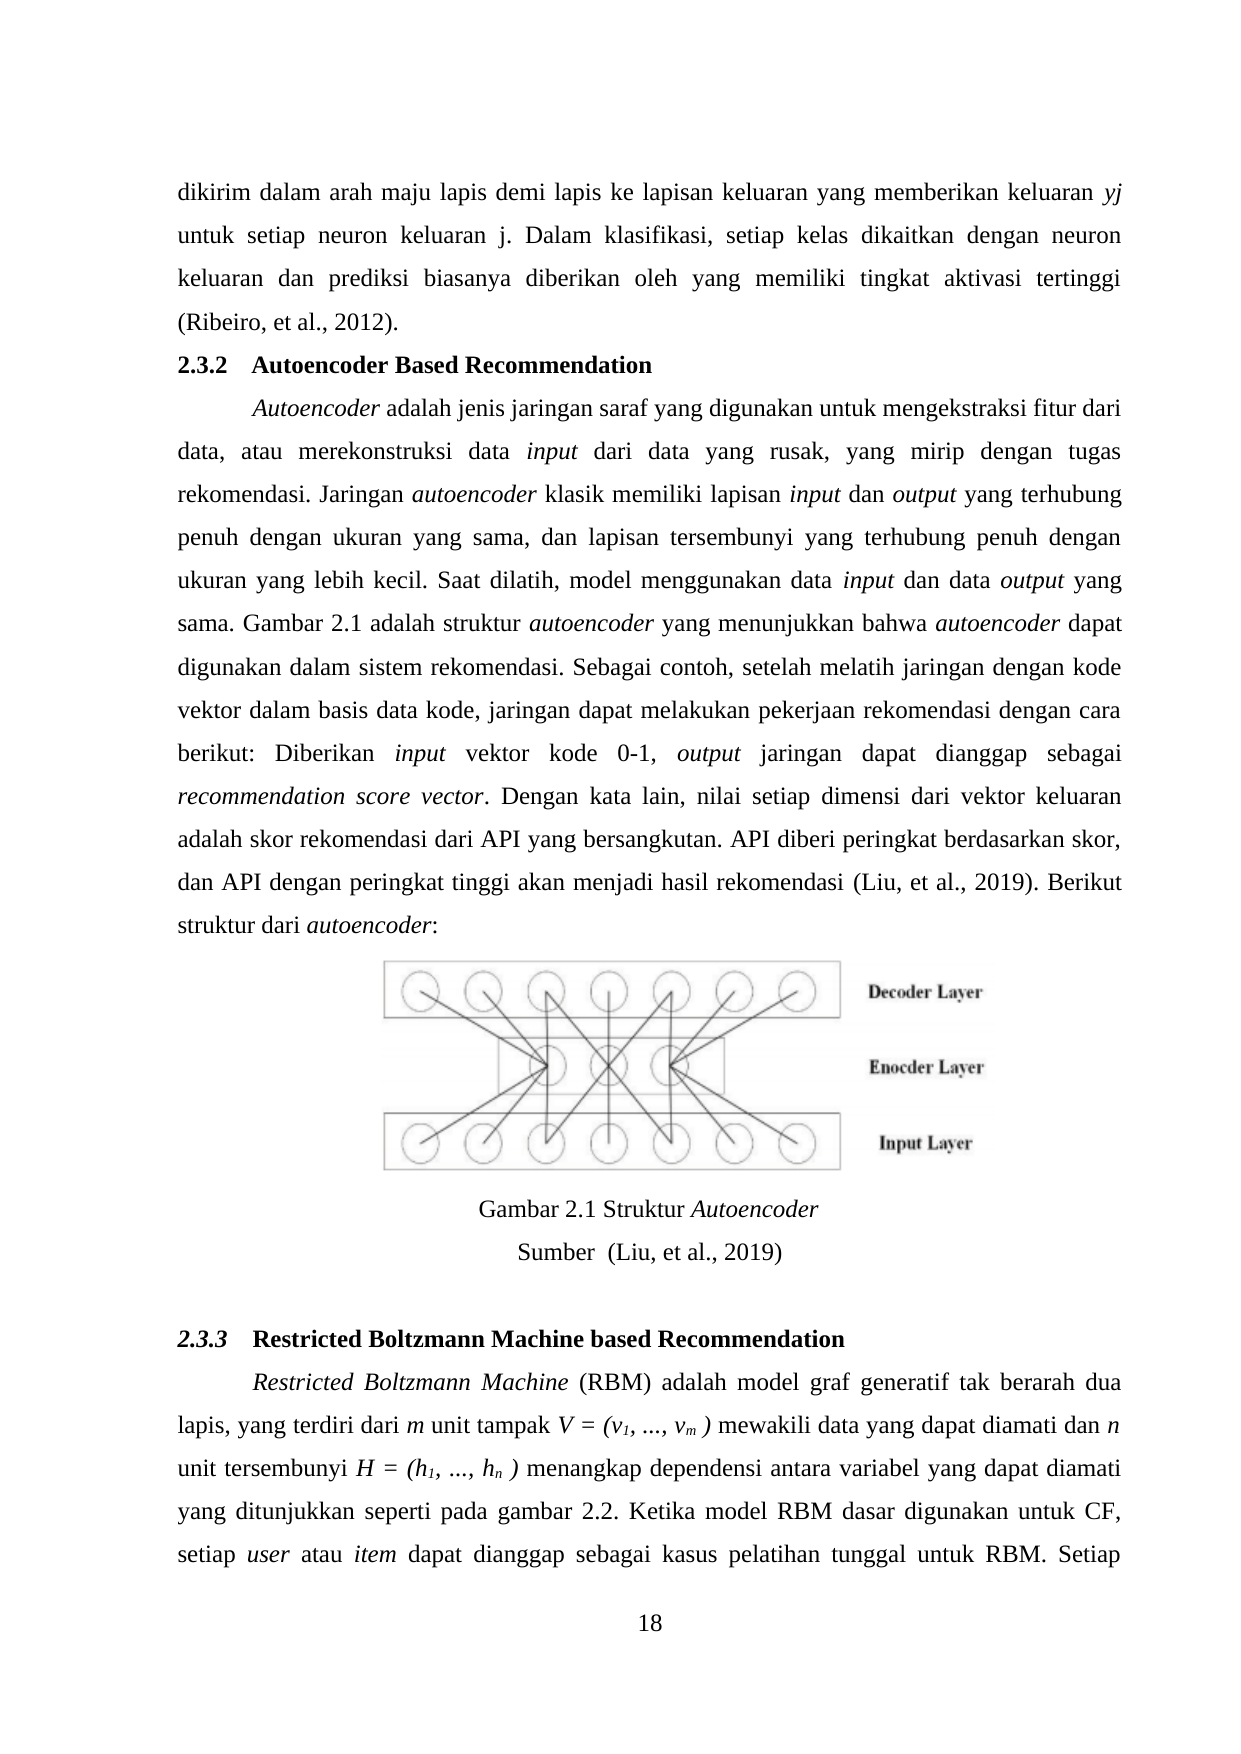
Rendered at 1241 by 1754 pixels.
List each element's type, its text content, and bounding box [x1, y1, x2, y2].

text Autoencoder adalah jenis jaringan saraf yang digunakan untuk mengekstraksi fitur dari data, atau merekonstruksi data input dari data yang rusak, yang mirip dengan tugas rekomendasi. Jaringan autoencoder klasik memiliki lapisan input dan output yang terhubung penuh dengan ukuran yang sama, dan lapisan tersembunyi yang terhubung penuh dengan ukuran yang lebih kecil. Saat dilatih, model menggunakan data input dan data output yang sama. Gambar 2.1 adalah struktur autoencoder yang menunjukkan bahwa autoencoder dapat digunakan dalam sistem rekomendasi. Sebagai contoh, setelah melatih jaringan dengan kode vektor dalam basis data kode, jaringan dapat melakukan pekerjaan rekomendasi dengan cara berikut: Diberikan input vektor kode 0-1, output jaringan dapat dianggap sebagai recommendation score vector. Dengan kata lain, nilai setiap dimensi dari vektor keluaran adalah skor rekomendasi dari API yang bersangkutan. API diberi peringkat berdasarkan skor, dan API dengan peringkat tinggi akan menjadi hasil rekomendasi . Berikut struktur dari autoencoder: [177, 393, 1122, 939]
subtitle Autoencoder Based Recommendation [177, 350, 1122, 378]
picture [377, 953, 998, 1180]
text Gambar 2.1 Struktur Autoencoder [177, 1194, 1122, 1223]
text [177, 177, 1122, 335]
text Sumber [177, 1237, 1122, 1266]
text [177, 1367, 1122, 1568]
subtitle Restricted Boltzmann Machine based Recommendation [177, 1324, 1122, 1352]
